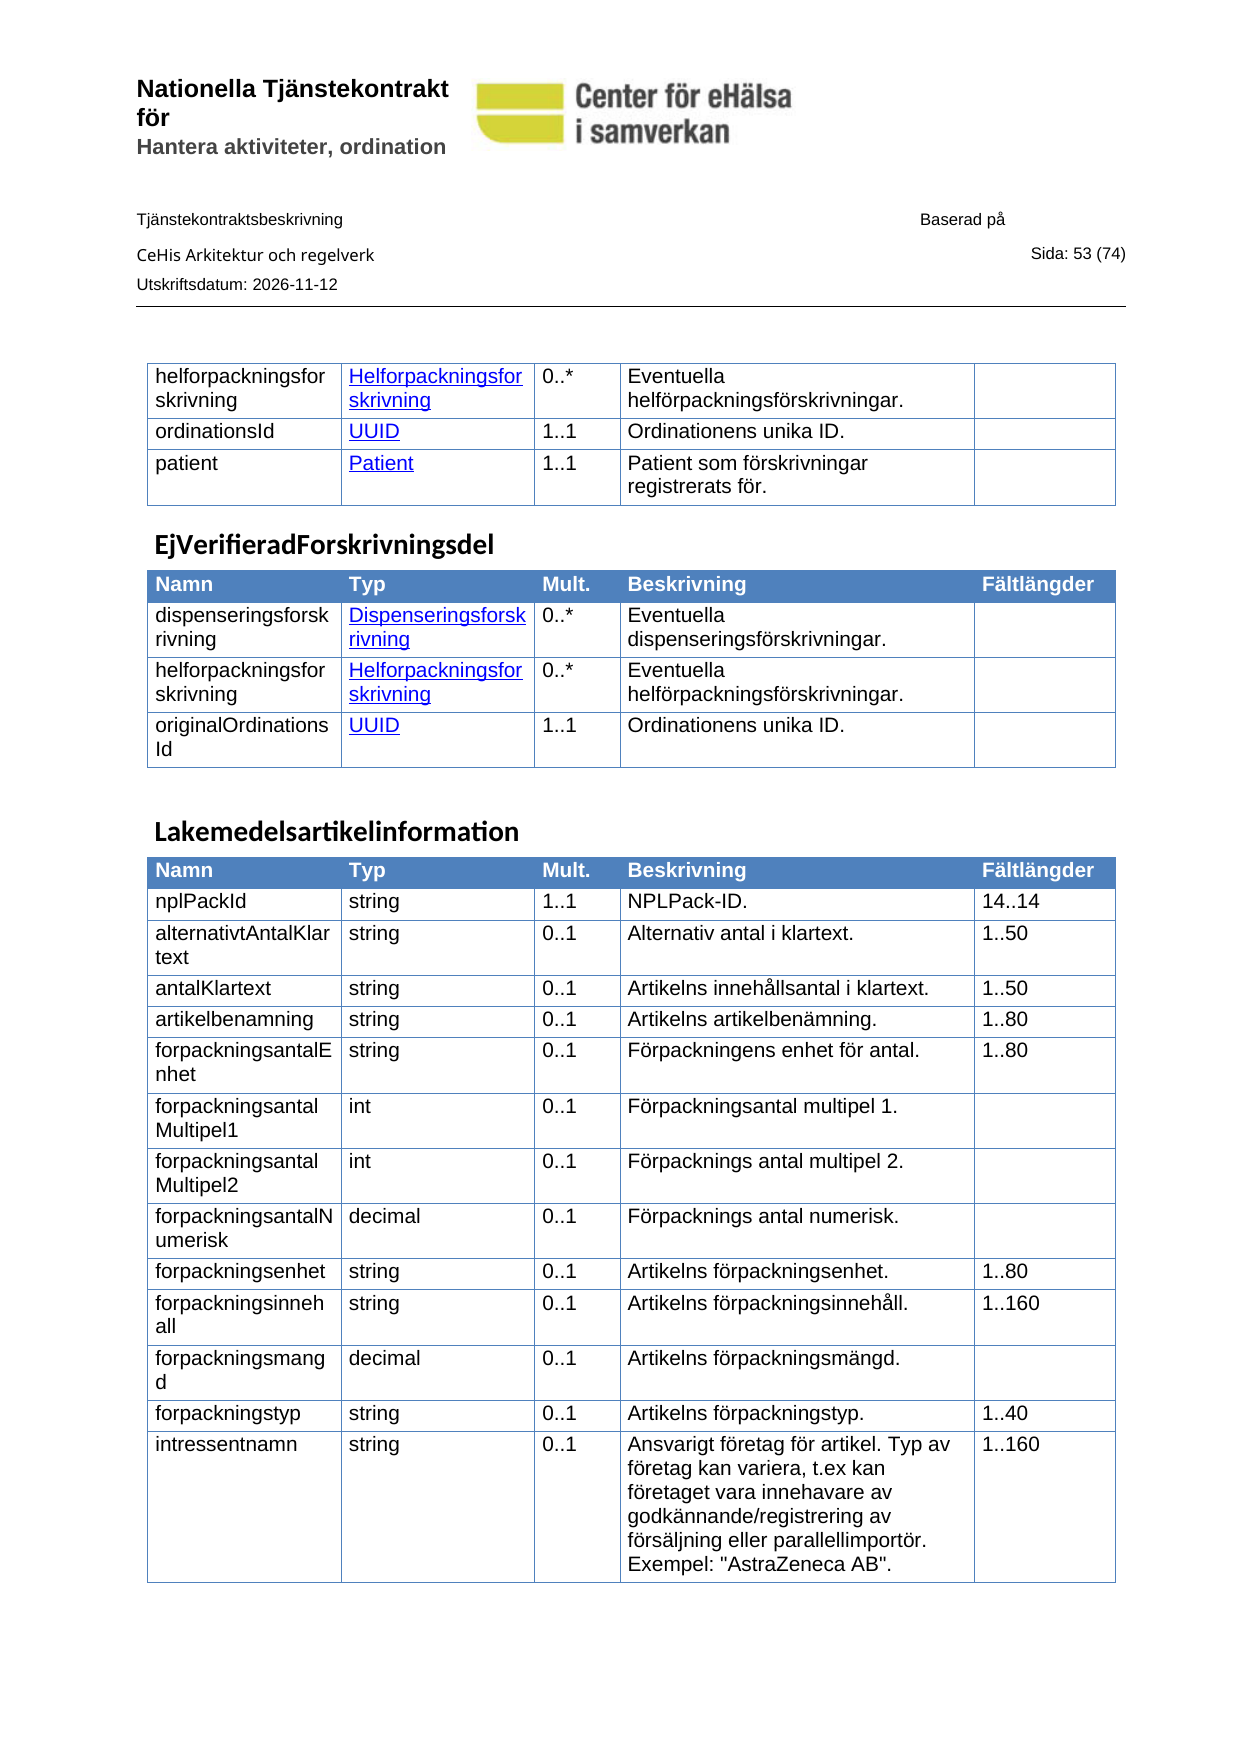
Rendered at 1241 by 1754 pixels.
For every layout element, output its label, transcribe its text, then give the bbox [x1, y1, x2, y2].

table_header Beskrivning [621, 858, 974, 888]
table_cell Helforpackningsforskrivning [342, 364, 534, 418]
table_cell 0..1 [535, 1094, 620, 1148]
table_cell [975, 1094, 1115, 1148]
table_cell Förpacknings antal multipel 2. [621, 1149, 974, 1203]
table_cell 1..50 [975, 976, 1115, 1006]
table_cell UUID [342, 419, 534, 449]
table_cell 0..* [535, 603, 620, 657]
table_cell 1..160 [975, 1290, 1115, 1344]
table_cell [975, 1346, 1115, 1400]
table_cell 0..* [535, 364, 620, 418]
table_cell forpackningsinnehall [148, 1290, 341, 1344]
table_header Mult. [535, 858, 620, 888]
table_cell Artikelns förpackningsmängd. [621, 1346, 974, 1400]
table_cell Patient [342, 450, 534, 504]
table_cell 1..50 [975, 921, 1115, 975]
table_cell 1..40 [975, 1401, 1115, 1431]
table_cell 0..1 [535, 1149, 620, 1203]
table_cell NPLPack-ID. [621, 889, 974, 919]
table_cell 0..1 [535, 921, 620, 975]
table_cell ordinationsId [148, 419, 341, 449]
table_cell [975, 713, 1115, 767]
table_cell 0..1 [535, 1204, 620, 1258]
table_header Fältlängder [975, 858, 1115, 888]
table_cell string [342, 1401, 534, 1431]
table_cell forpackningsenhet [148, 1259, 341, 1289]
table_cell forpackningsantalMultipel1 [148, 1094, 341, 1148]
table_cell 0..* [535, 658, 620, 712]
table_cell int [342, 1149, 534, 1203]
table_cell Förpackningens enhet för antal. [621, 1038, 974, 1092]
table_cell 0..1 [535, 976, 620, 1006]
table_cell string [342, 976, 534, 1006]
table_cell alternativtAntalKlartext [148, 921, 341, 975]
table_cell helforpackningsforskrivning [148, 658, 341, 712]
table_cell [975, 450, 1115, 504]
table_cell forpackningsmangd [148, 1346, 341, 1400]
table_header Mult. [535, 571, 620, 602]
table_cell 1..1 [535, 713, 620, 767]
table_cell 1..80 [975, 1259, 1115, 1289]
table_cell 0..1 [535, 1432, 620, 1582]
table_cell 1..160 [975, 1432, 1115, 1582]
table_cell forpackningsantalNumerisk [148, 1204, 341, 1258]
table_cell [975, 1204, 1115, 1258]
table_cell Dispenseringsforskrivning [342, 603, 534, 657]
table_cell string [342, 1259, 534, 1289]
table_cell [975, 419, 1115, 449]
table_cell decimal [342, 1204, 534, 1258]
table_cell 1..80 [975, 1007, 1115, 1037]
table_cell string [342, 1432, 534, 1582]
table_header Typ [342, 571, 534, 602]
table_cell Ansvarigt företag för artikel. Typ av företag kan variera, t.ex kan företaget vara innehavare av godkännande/registrering av försäljning eller parallellimportör. Exempel: "AstraZeneca AB". [621, 1432, 974, 1582]
table_cell string [342, 1290, 534, 1344]
table_cell string [342, 921, 534, 975]
table_cell 1..1 [535, 419, 620, 449]
table_cell Helforpackningsforskrivning [342, 658, 534, 712]
table_cell 1..1 [535, 889, 620, 919]
table_cell Förpacknings antal numerisk. [621, 1204, 974, 1258]
table_cell 1..80 [975, 1038, 1115, 1092]
table_cell decimal [342, 1346, 534, 1400]
table_cell UUID [342, 713, 534, 767]
table_header Namn [148, 571, 341, 602]
table_cell Artikelns förpackningsenhet. [621, 1259, 974, 1289]
table_cell patient [148, 450, 341, 504]
table_cell Förpackningsantal multipel 1. [621, 1094, 974, 1148]
table_cell string [342, 1007, 534, 1037]
list EjVerifieradForskrivningsdel [148, 526, 1181, 562]
table_header Typ [342, 858, 534, 888]
table_cell dispenseringsforskrivning [148, 603, 341, 657]
table_cell Artikelns artikelbenämning. [621, 1007, 974, 1037]
table_header Fältlängder [975, 571, 1115, 602]
table_cell artikelbenamning [148, 1007, 341, 1037]
list Lakemedelsartikelinformation [148, 813, 1181, 849]
table_cell Patient som förskrivningar registrerats för. [621, 450, 974, 504]
table_cell Artikelns förpackningsinnehåll. [621, 1290, 974, 1344]
table_cell [975, 364, 1115, 418]
table_cell string [342, 889, 534, 919]
table_cell forpackningsantalEnhet [148, 1038, 341, 1092]
table_cell antalKlartext [148, 976, 341, 1006]
table_cell [975, 658, 1115, 712]
table_cell 0..1 [535, 1038, 620, 1092]
table_cell originalOrdinationsId [148, 713, 341, 767]
table_cell helforpackningsforskrivning [148, 364, 341, 418]
table_cell [975, 1149, 1115, 1203]
table_cell nplPackId [148, 889, 341, 919]
table_cell Eventuella helförpackningsförskrivningar. [621, 658, 974, 712]
table_cell [975, 603, 1115, 657]
table_cell 1..1 [535, 450, 620, 504]
table_cell forpackningsantalMultipel2 [148, 1149, 341, 1203]
table_cell 0..1 [535, 1346, 620, 1400]
table_cell Ordinationens unika ID. [621, 419, 974, 449]
table_cell int [342, 1094, 534, 1148]
table_cell forpackningstyp [148, 1401, 341, 1431]
table_header Beskrivning [621, 571, 974, 602]
picture [471, 78, 797, 151]
table_cell Eventuella helförpackningsförskrivningar. [621, 364, 974, 418]
table_cell Alternativ antal i klartext. [621, 921, 974, 975]
table_cell Artikelns innehållsantal i klartext. [621, 976, 974, 1006]
table_cell Eventuella dispenseringsförskrivningar. [621, 603, 974, 657]
table_cell 0..1 [535, 1290, 620, 1344]
table_cell 0..1 [535, 1401, 620, 1431]
table_cell 0..1 [535, 1007, 620, 1037]
table_cell 14..14 [975, 889, 1115, 919]
table_cell 0..1 [535, 1259, 620, 1289]
table_cell Artikelns förpackningstyp. [621, 1401, 974, 1431]
table_cell Ordinationens unika ID. [621, 713, 974, 767]
table_header Namn [148, 858, 341, 888]
table_cell string [342, 1038, 534, 1092]
table_cell intressentnamn [148, 1432, 341, 1582]
